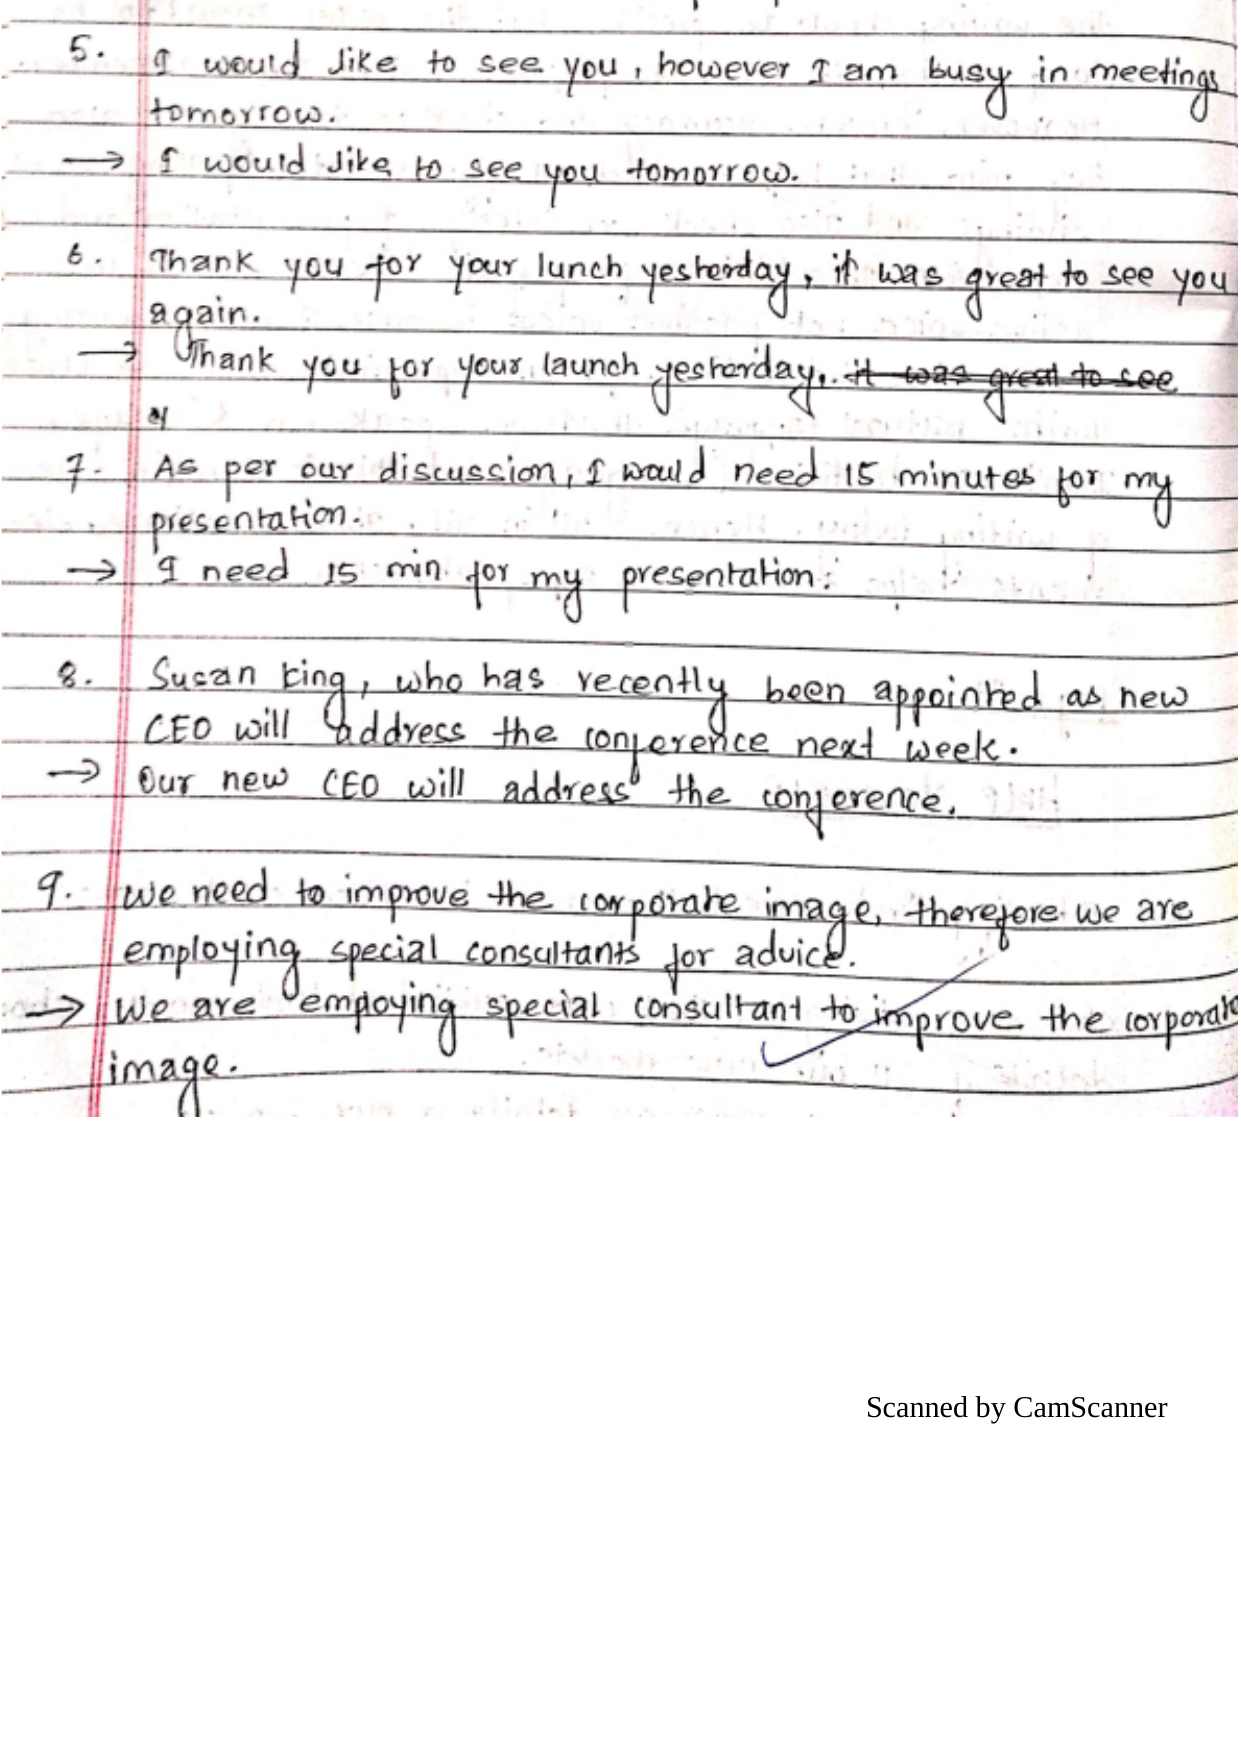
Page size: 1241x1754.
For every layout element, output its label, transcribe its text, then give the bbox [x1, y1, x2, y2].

picture [1, 0, 1238, 1117]
